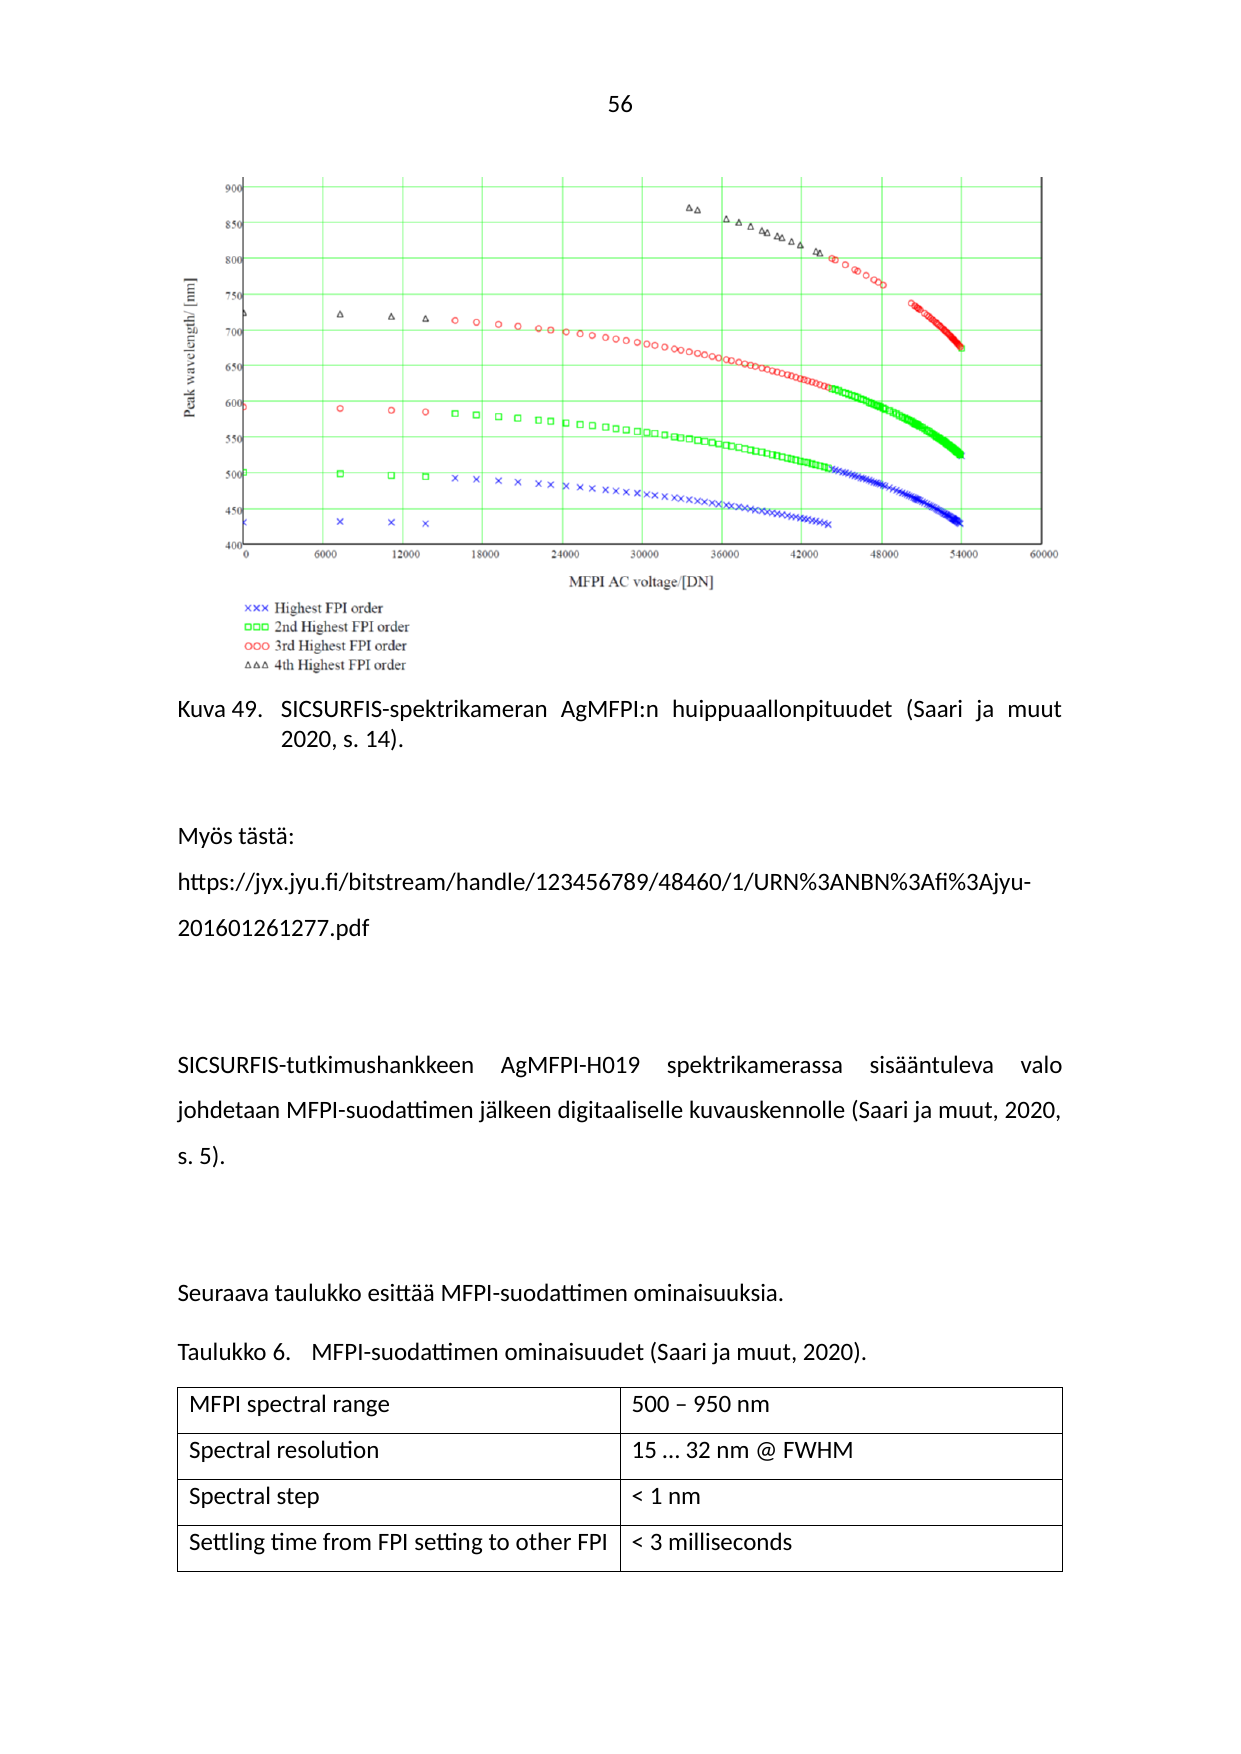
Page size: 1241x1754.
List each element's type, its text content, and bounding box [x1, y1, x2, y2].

table_cell < 1 nm [621, 1480, 1062, 1525]
text Taulukko 6. MFPI-suodattimen ominaisuudet (Saari ja muut, 2020). [177, 1336, 1063, 1366]
text Kuva 49. SICSURFIS-spektrikameran AgMFPI:n huippuaallonpituudet (Saari ja muut 2020, s. 14). [177, 693, 1063, 754]
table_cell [178, 1526, 620, 1571]
text SICSURFIS-tutkimushankkeen AgMFPI-H019 spektrikamerassa sisääntuleva valo johdetaan MFPI-suodattimen jälkeen digitaaliselle kuvauskennolle (Saari ja muut, 2020, s. 5). [177, 1049, 1063, 1171]
table_header 500 – 950 nm [621, 1388, 1062, 1433]
text Myös tästä: [177, 820, 1063, 851]
table_header MFPI spectral range [178, 1388, 620, 1433]
table_cell 15 … 32 nm @ FWHM [621, 1434, 1062, 1479]
table_cell Spectral step [178, 1480, 620, 1525]
table_cell < 3 milliseconds [621, 1526, 1062, 1571]
text Seuraava taulukko esittää MFPI-suodattimen ominaisuuksia. [177, 1278, 1063, 1308]
picture [177, 177, 1063, 681]
table_cell Spectral resolution [178, 1434, 620, 1479]
text https://jyx.jyu.fi/bitstream/handle/123456789/48460/1/URN%3ANBN%3Afi%3Ajyu-201601261277.pdf [177, 866, 1063, 942]
